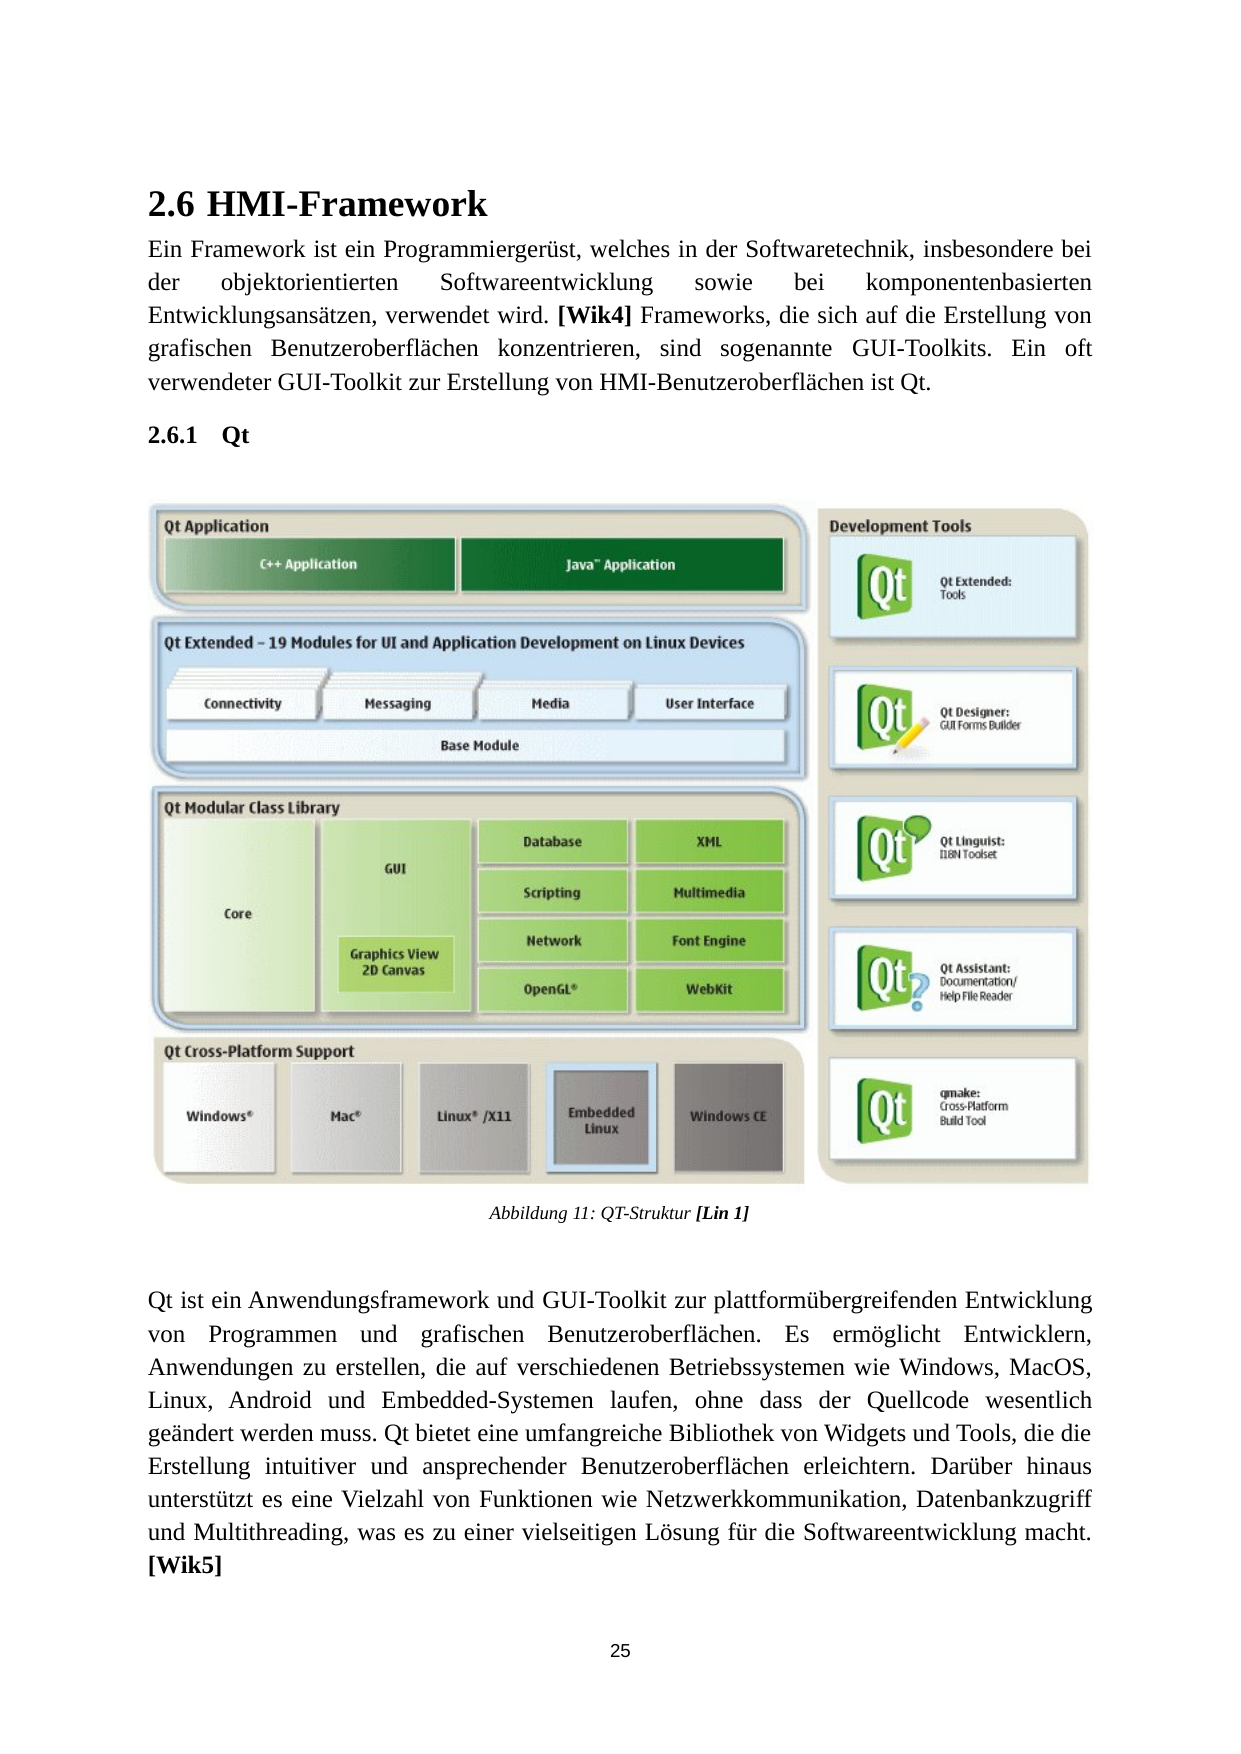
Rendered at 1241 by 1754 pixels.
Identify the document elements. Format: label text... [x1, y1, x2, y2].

text Qt ist ein Anwendungsframework und GUI-Toolkit zur plattformübergreifenden Entwicklung von Programmen und grafischen Benutzeroberflächen. Es ermöglicht Entwicklern, Anwendungen zu erstellen, die auf verschiedenen Betriebssystemen wie Windows, MacOS, Linux, Android und Embedded-Systemen laufen, ohne dass der Quellcode wesentlich geändert werden muss. Qt bietet eine umfangreiche Bibliothek von Widgets und Tools, die die Erstellung intuitiver und ansprechender Benutzeroberflächen erleichtern. Darüber hinaus unterstützt es eine Vielzahl von Funktionen wie Netzwerkkommunikation, Datenbankzugriff und Multithreading, was es zu einer vielseitigen Lösung für die Softwareentwicklung macht. [Wik5] [148, 1286, 1093, 1578]
text Abbildung 11: QT-Struktur [Lin 1] [148, 1202, 1093, 1223]
subtitle HMI-Framework [148, 181, 1093, 224]
text Ein Framework ist ein Programmiergerüst, welches in der Softwaretechnik, insbesondere bei der objektorientierten Softwareentwicklung sowie bei komponentenbasierten Entwicklungsansätzen, verwendet wird. [Wik4] Frameworks, die sich auf die Erstellung von grafischen Benutzeroberflächen konzentrieren, sind sogenannte GUI-Toolkits. Ein oft verwendeter GUI-Toolkit zur Erstellung von HMI-Benutzeroberflächen ist Qt. [148, 234, 1093, 395]
picture [147, 498, 1095, 1192]
subtitle Qt [148, 420, 1093, 449]
